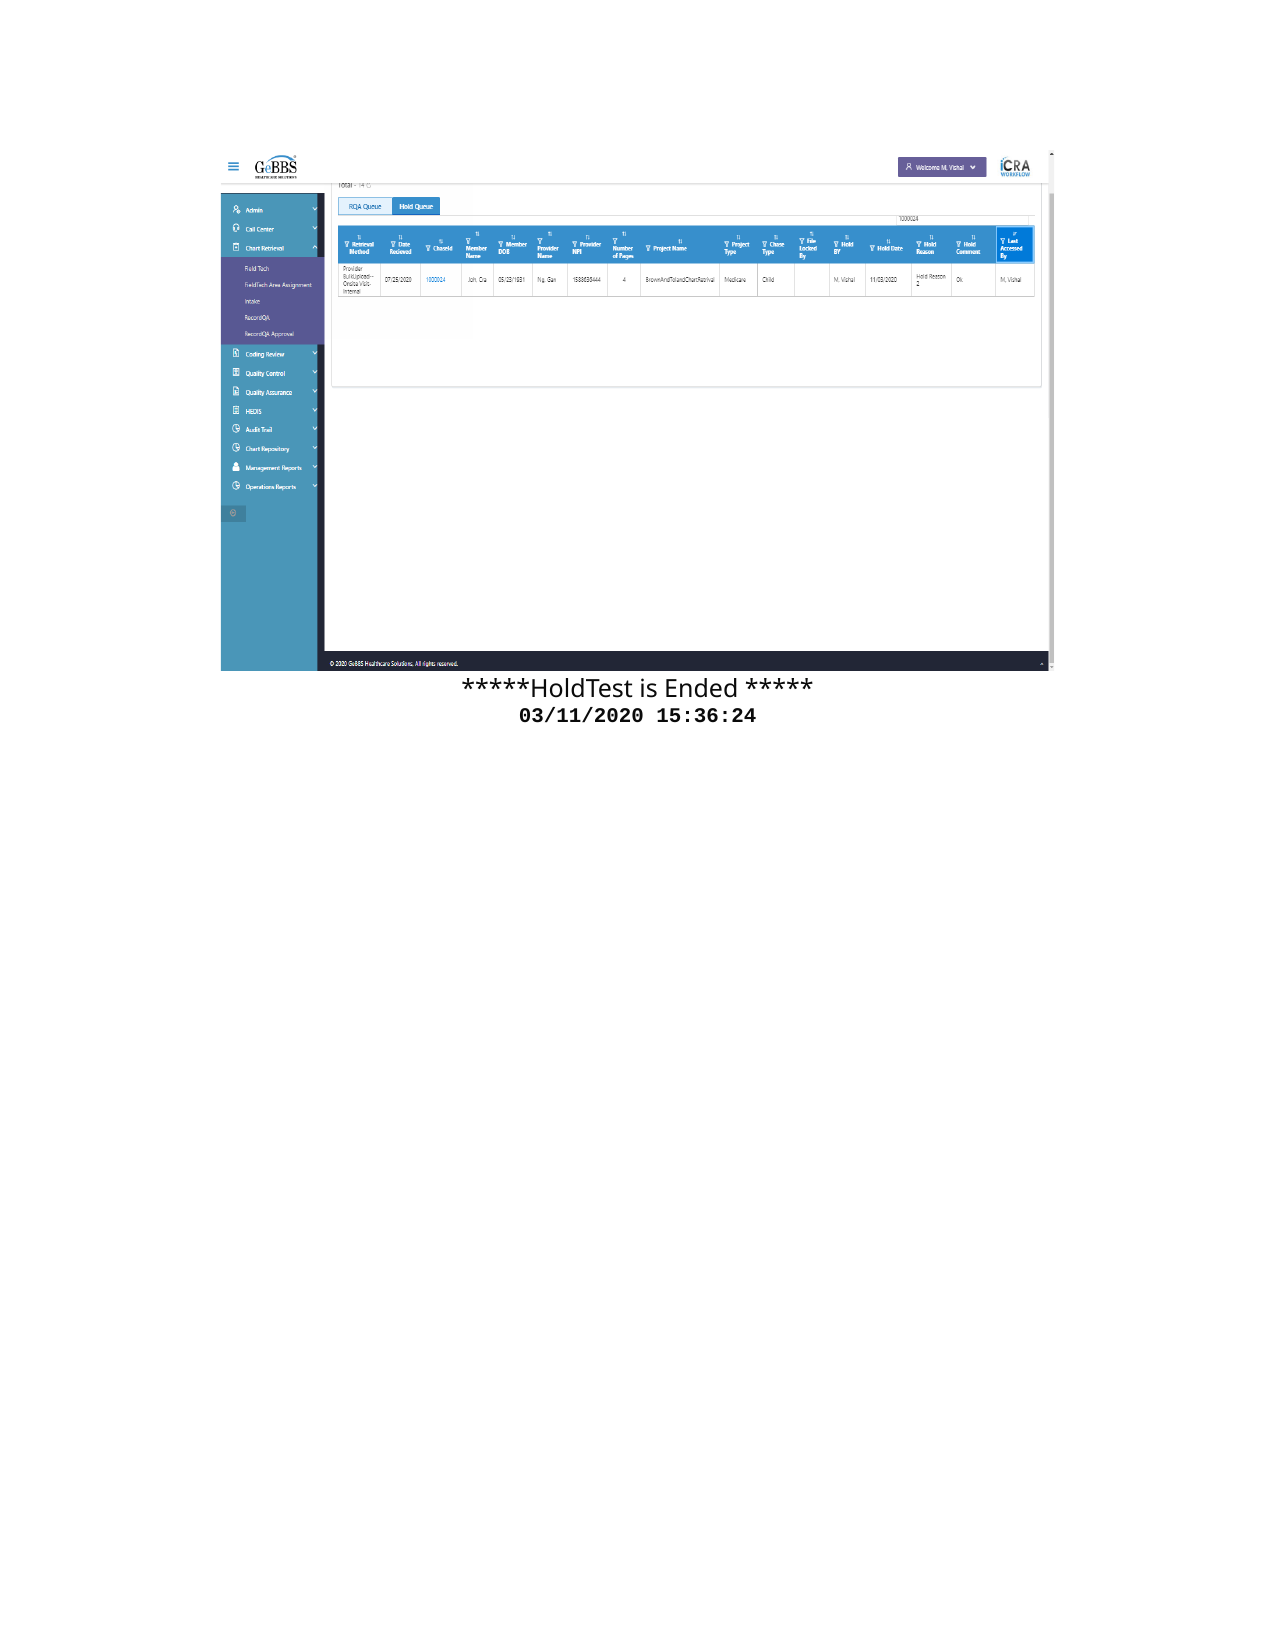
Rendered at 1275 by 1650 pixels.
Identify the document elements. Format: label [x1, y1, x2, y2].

text [150, 150, 1125, 728]
picture [220, 150, 1055, 671]
